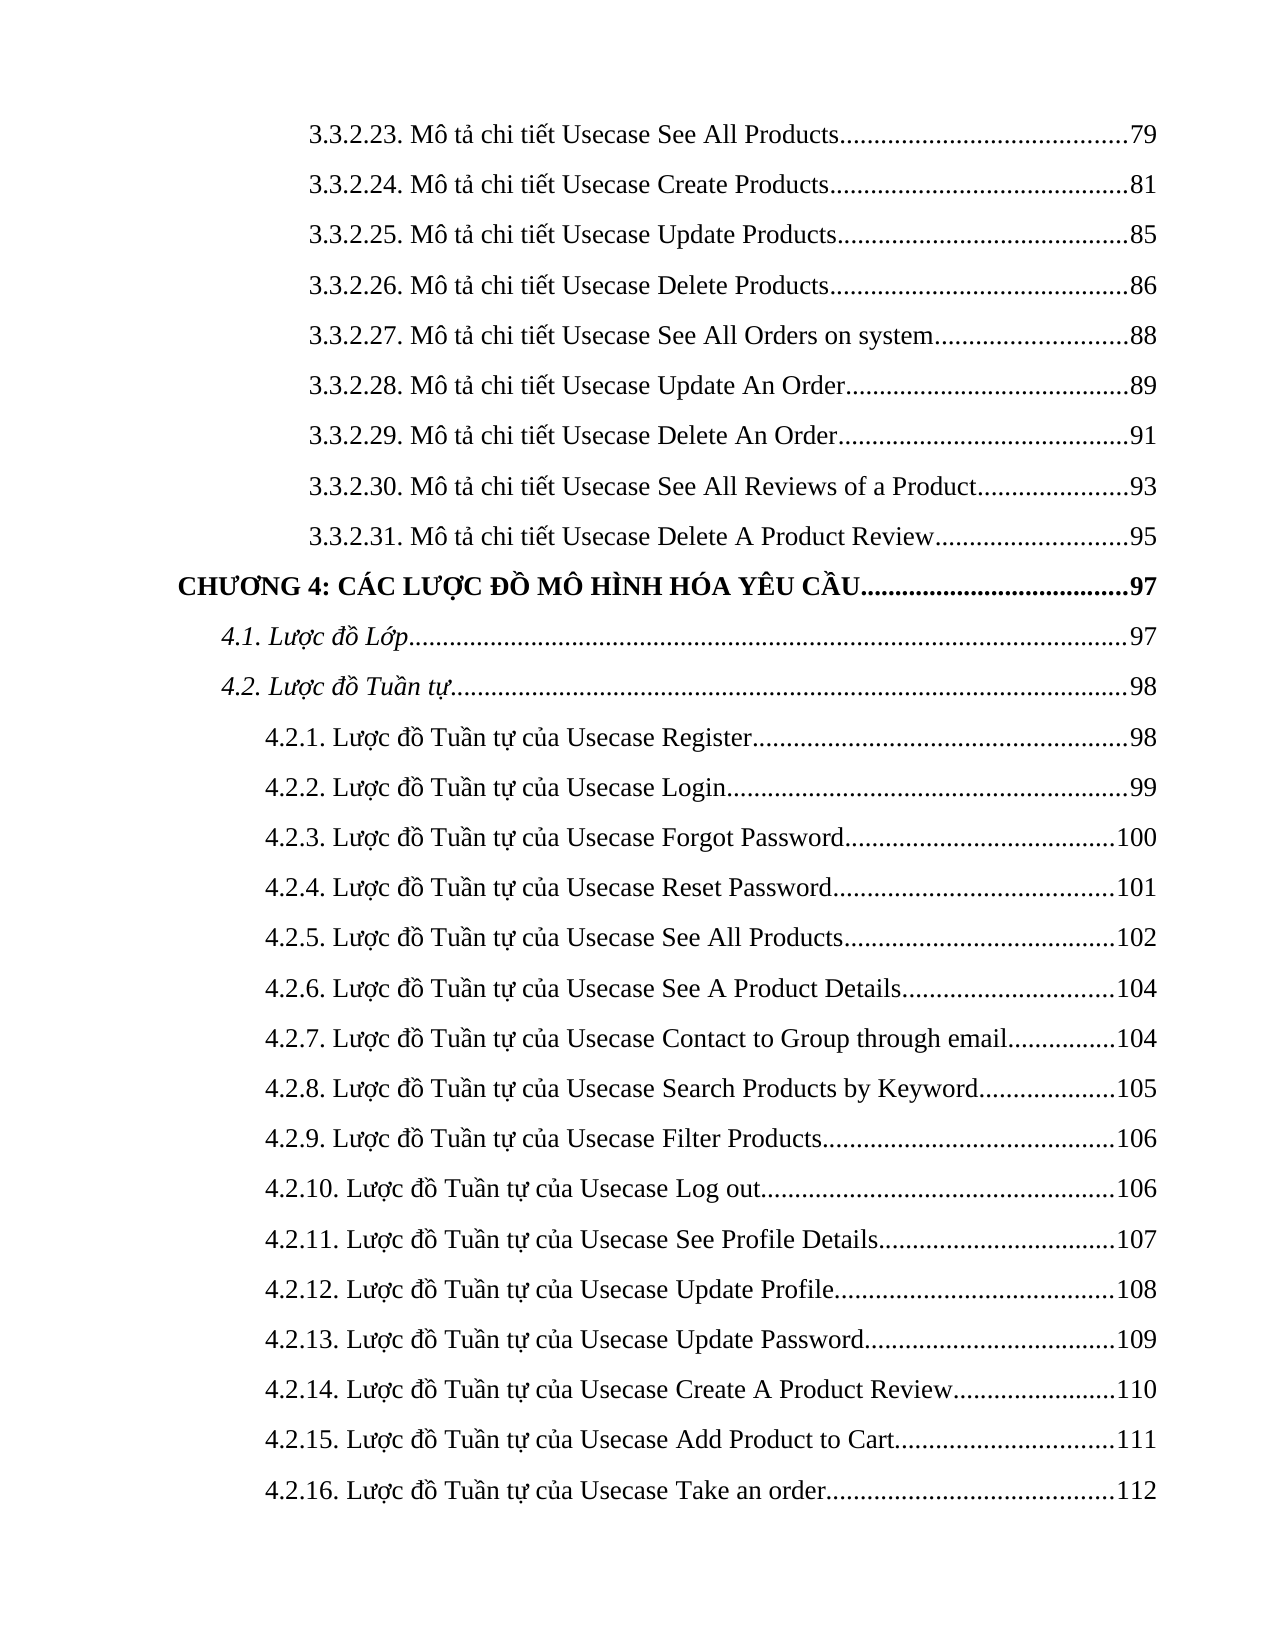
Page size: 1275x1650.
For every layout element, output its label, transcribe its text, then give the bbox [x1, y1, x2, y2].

text 3.3.2.28. Mô tả chi tiết Usecase Update An Order 89 [308, 369, 1157, 400]
text 3.3.2.27. Mô tả chi tiết Usecase See All Orders on system 88 [308, 319, 1157, 350]
text 3.3.2.31. Mô tả chi tiết Usecase Delete A Product Review 95 [308, 520, 1157, 551]
text 3.3.2.29. Mô tả chi tiết Usecase Delete An Order 91 [308, 419, 1157, 451]
text 4.2.14. Lược đồ Tuần tự của Usecase Create A Product Review 110 [265, 1373, 1157, 1404]
text 4.1. Lược đồ Lớp 97 [221, 620, 1157, 651]
text 4.2.1. Lược đồ Tuần tự của Usecase Register 98 [265, 721, 1157, 752]
text CHƯƠNG 4: CÁC LƯỢC ĐỒ MÔ HÌNH HÓA YÊU CẦU 97 [177, 570, 1157, 601]
text 4.2.6. Lược đồ Tuần tự của Usecase See A Product Details 104 [265, 972, 1157, 1003]
text 4.2.9. Lược đồ Tuần tự của Usecase Filter Products 106 [265, 1122, 1157, 1153]
text 3.3.2.25. Mô tả chi tiết Usecase Update Products 85 [308, 218, 1157, 250]
text 4.2.15. Lược đồ Tuần tự của Usecase Add Product to Cart 111 [265, 1423, 1157, 1455]
text 4.2.5. Lược đồ Tuần tự của Usecase See All Products 102 [265, 921, 1157, 953]
text 4.2.2. Lược đồ Tuần tự của Usecase Login 99 [265, 771, 1157, 802]
text 4.2.8. Lược đồ Tuần tự của Usecase Search Products by Keyword 105 [265, 1072, 1157, 1103]
text 4.2.16. Lược đồ Tuần tự của Usecase Take an order 112 [265, 1474, 1157, 1505]
text 4.2. Lược đồ Tuần tự 98 [221, 670, 1157, 702]
text 4.2.7. Lược đồ Tuần tự của Usecase Contact to Group through email 104 [265, 1022, 1157, 1053]
text 3.3.2.23. Mô tả chi tiết Usecase See All Products 79 [308, 118, 1157, 149]
text 4.2.3. Lược đồ Tuần tự của Usecase Forgot Password 100 [265, 821, 1157, 852]
text 4.2.13. Lược đồ Tuần tự của Usecase Update Password 109 [265, 1323, 1157, 1354]
text 3.3.2.24. Mô tả chi tiết Usecase Create Products 81 [308, 168, 1157, 199]
text 4.2.12. Lược đồ Tuần tự của Usecase Update Profile 108 [265, 1273, 1157, 1304]
text 4.2.10. Lược đồ Tuần tự của Usecase Log out 106 [265, 1172, 1157, 1204]
text 3.3.2.30. Mô tả chi tiết Usecase See All Reviews of a Product 93 [308, 469, 1157, 501]
text 4.2.11. Lược đồ Tuần tự của Usecase See Profile Details 107 [265, 1223, 1157, 1254]
text 4.2.4. Lược đồ Tuần tự của Usecase Reset Password 101 [265, 871, 1157, 902]
text 3.3.2.26. Mô tả chi tiết Usecase Delete Products 86 [308, 269, 1157, 300]
